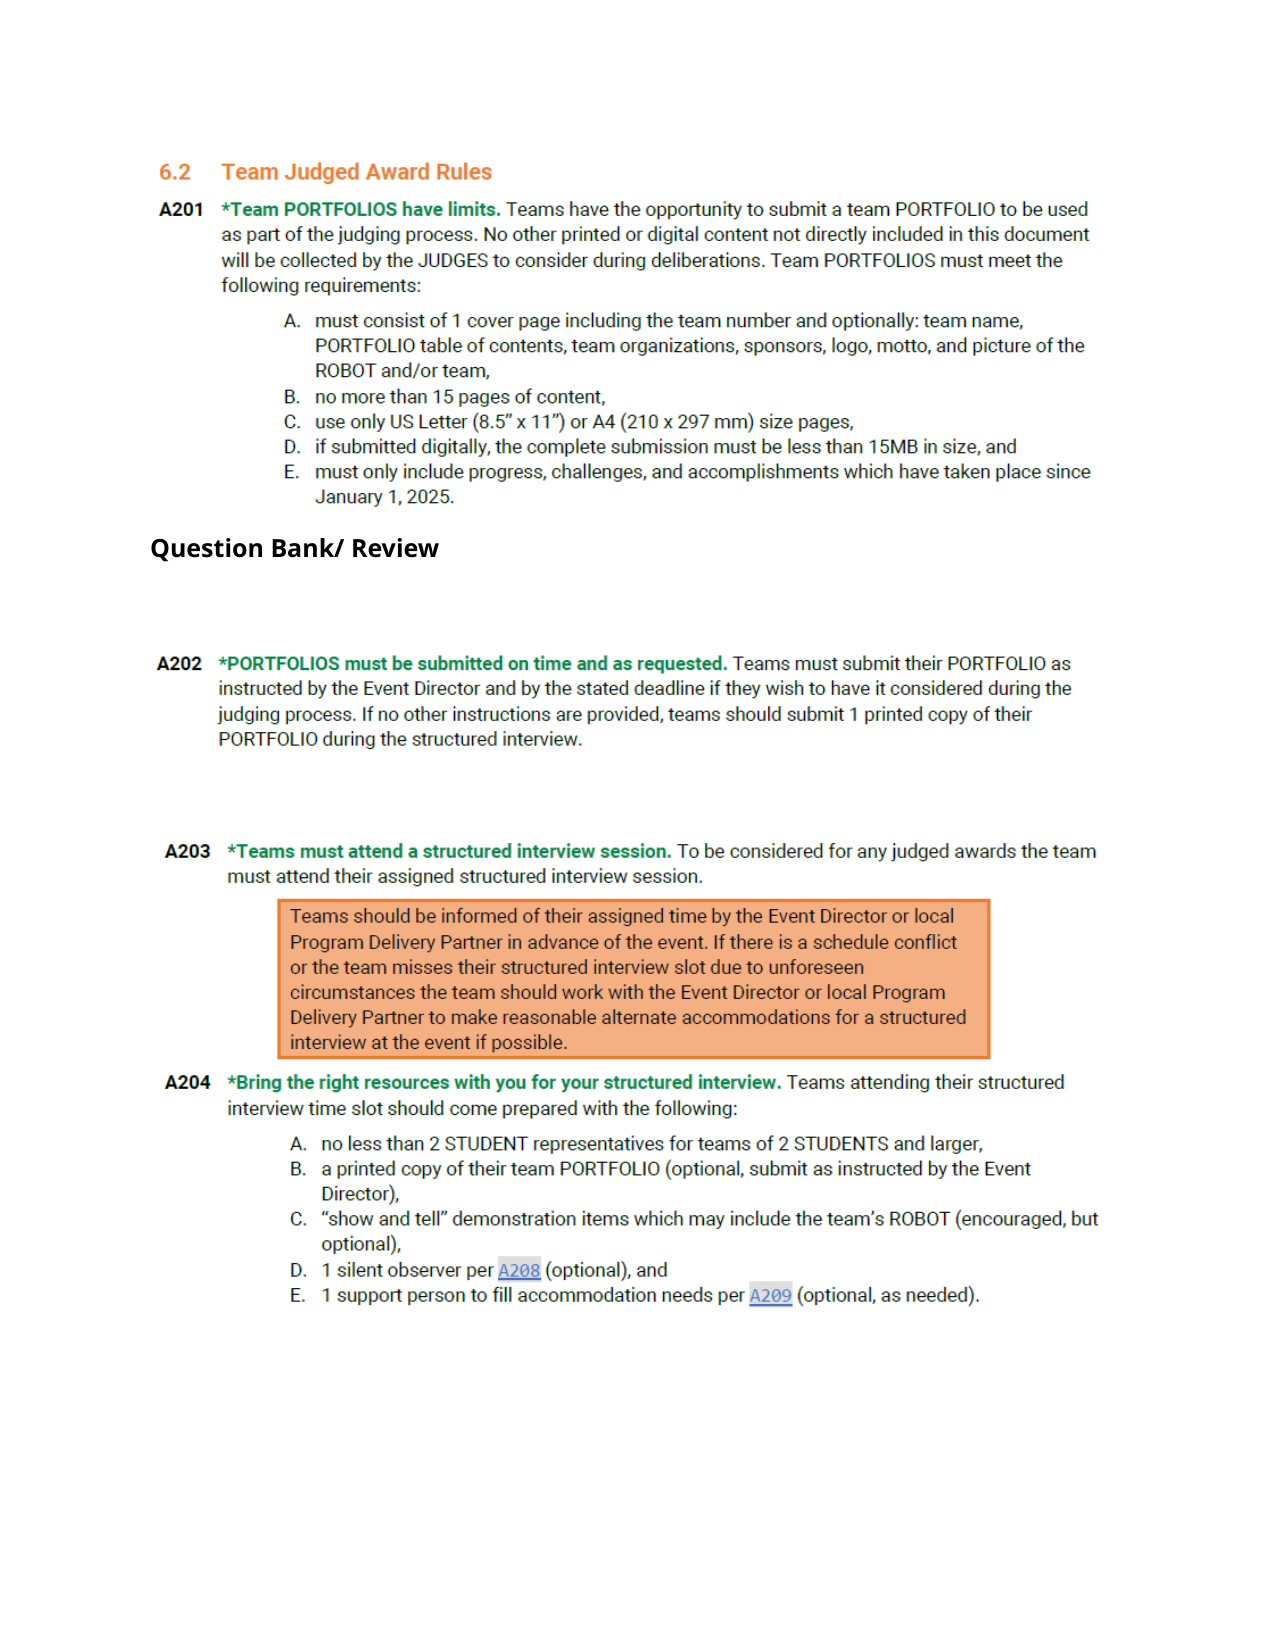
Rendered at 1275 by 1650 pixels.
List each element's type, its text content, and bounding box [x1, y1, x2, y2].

picture [150, 642, 1125, 757]
text Question Bank/ Review [150, 531, 1125, 565]
picture [150, 150, 1125, 509]
picture [150, 834, 1125, 1320]
